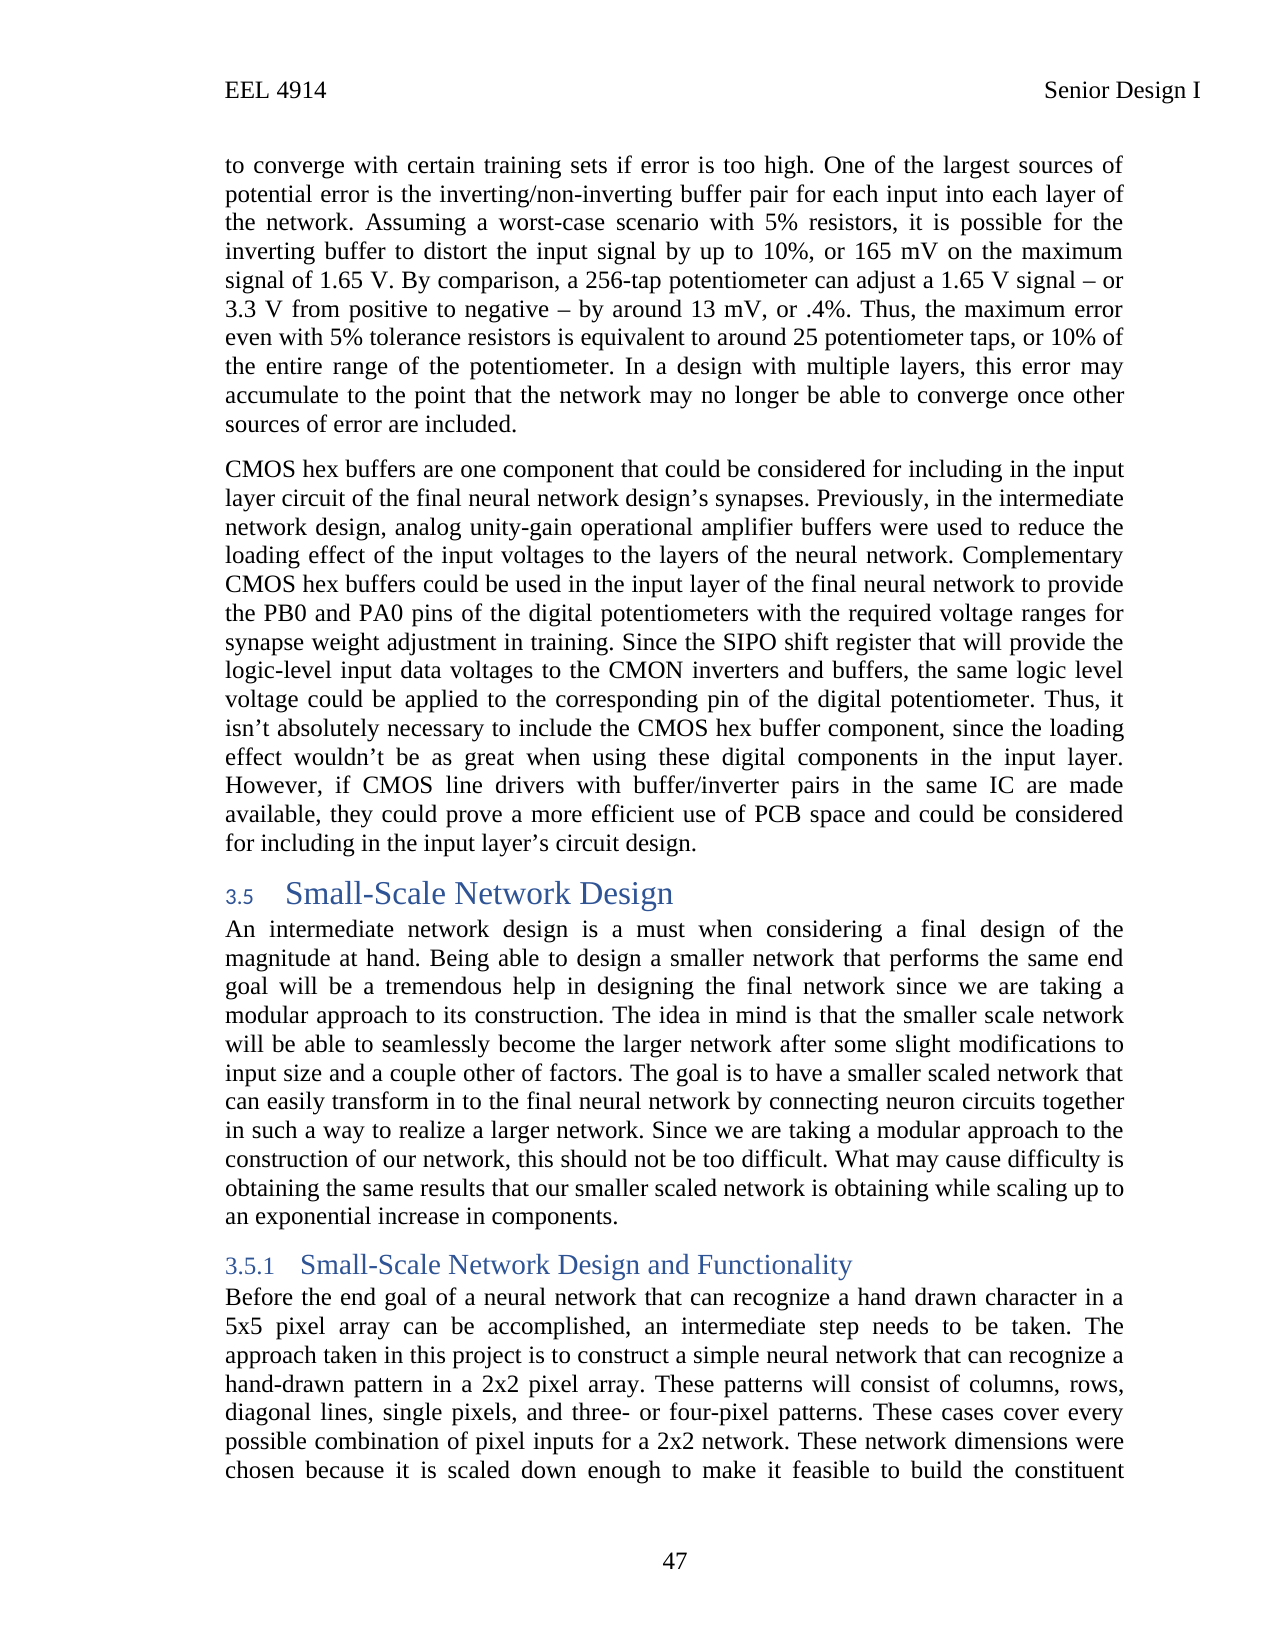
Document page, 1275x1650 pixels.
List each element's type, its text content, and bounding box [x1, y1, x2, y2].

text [225, 150, 1125, 437]
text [225, 1282, 1125, 1484]
text CMOS hex buffers are one component that could be considered for including in the input layer circuit of the final neural network design’s synapses. Previously, in the intermediate network design, analog unity-gain operational amplifier buffers were used to reduce the loading effect of the input voltages to the layers of the neural network. Complementary CMOS hex buffers could be used in the input layer of the final neural network to provide the PB0 and PA0 pins of the digital potentiometers with the required voltage ranges for synapse weight adjustment in training. Since the SIPO shift register that will provide the logic-level input data voltages to the CMON inverters and buffers, the same logic level voltage could be applied to the corresponding pin of the digital potentiometer. Thus, it isn’t absolutely necessary to include the CMOS hex buffer component, since the loading effect wouldn’t be as great when using these digital components in the input layer. However, if CMOS line drivers with buffer/inverter pairs in the same IC are made available, they could prove a more efficient use of PCB space and could be considered for including in the input layer’s circuit design. [225, 454, 1125, 857]
subtitle Small-Scale Network Design and Functionality [225, 1247, 1125, 1280]
subtitle Small-Scale Network Design [225, 873, 1125, 912]
text An intermediate network design is a must when considering a final design of the magnitude at hand. Being able to design a smaller network that performs the same end goal will be a tremendous help in designing the final network since we are taking a modular approach to its construction. The idea in mind is that the smaller scale network will be able to seamlessly become the larger network after some slight modifications to input size and a couple other of factors. The goal is to have a smaller scaled network that can easily transform in to the final neural network by connecting neuron circuits together in such a way to realize a larger network. Since we are taking a modular approach to the construction of our network, this should not be too difficult. What may cause difficulty is obtaining the same results that our smaller scaled network is obtaining while scaling up to an exponential increase in components. [225, 914, 1125, 1230]
